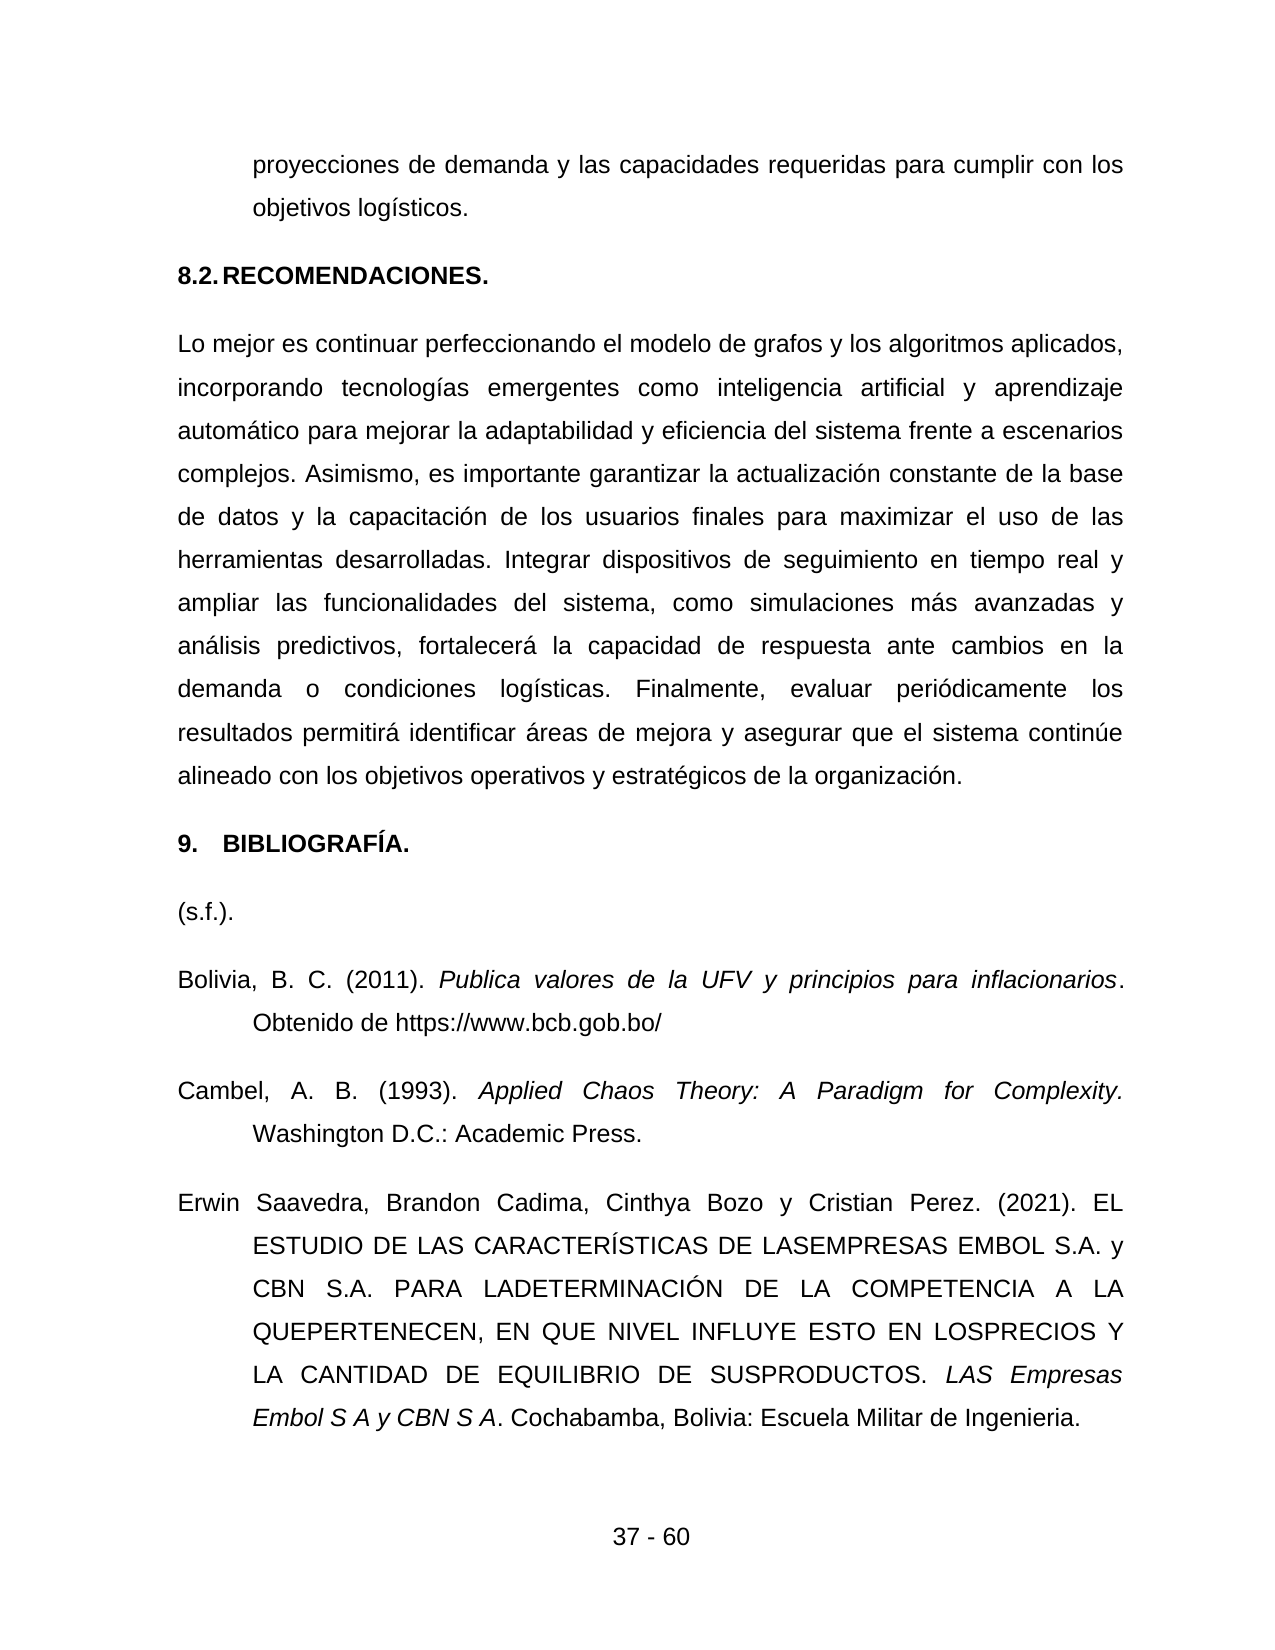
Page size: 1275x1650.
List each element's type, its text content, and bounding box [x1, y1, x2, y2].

text Lo mejor es continuar perfeccionando el modelo de grafos y los algoritmos aplicados, incorporando tecnologías emergentes como inteligencia artificial y aprendizaje automático para mejorar la adaptabilidad y eficiencia del sistema frente a escenarios complejos. Asimismo, es importante garantizar la actualización constante de la base de datos y la capacitación de los usuarios finales para maximizar el uso de las herramientas desarrolladas. Integrar dispositivos de seguimiento en tiempo real y ampliar las funcionalidades del sistema, como simulaciones más avanzadas y análisis predictivos, fortalecerá la capacidad de respuesta ante cambios en la demanda o condiciones logísticas. Finalmente, evaluar periódicamente los resultados permitirá identificar áreas de mejora y asegurar que el sistema continúe alineado con los objetivos operativos y estratégicos de la organización. [177, 329, 1125, 789]
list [215, 150, 1125, 222]
subtitle RECOMENDACIONES. [177, 261, 1125, 290]
